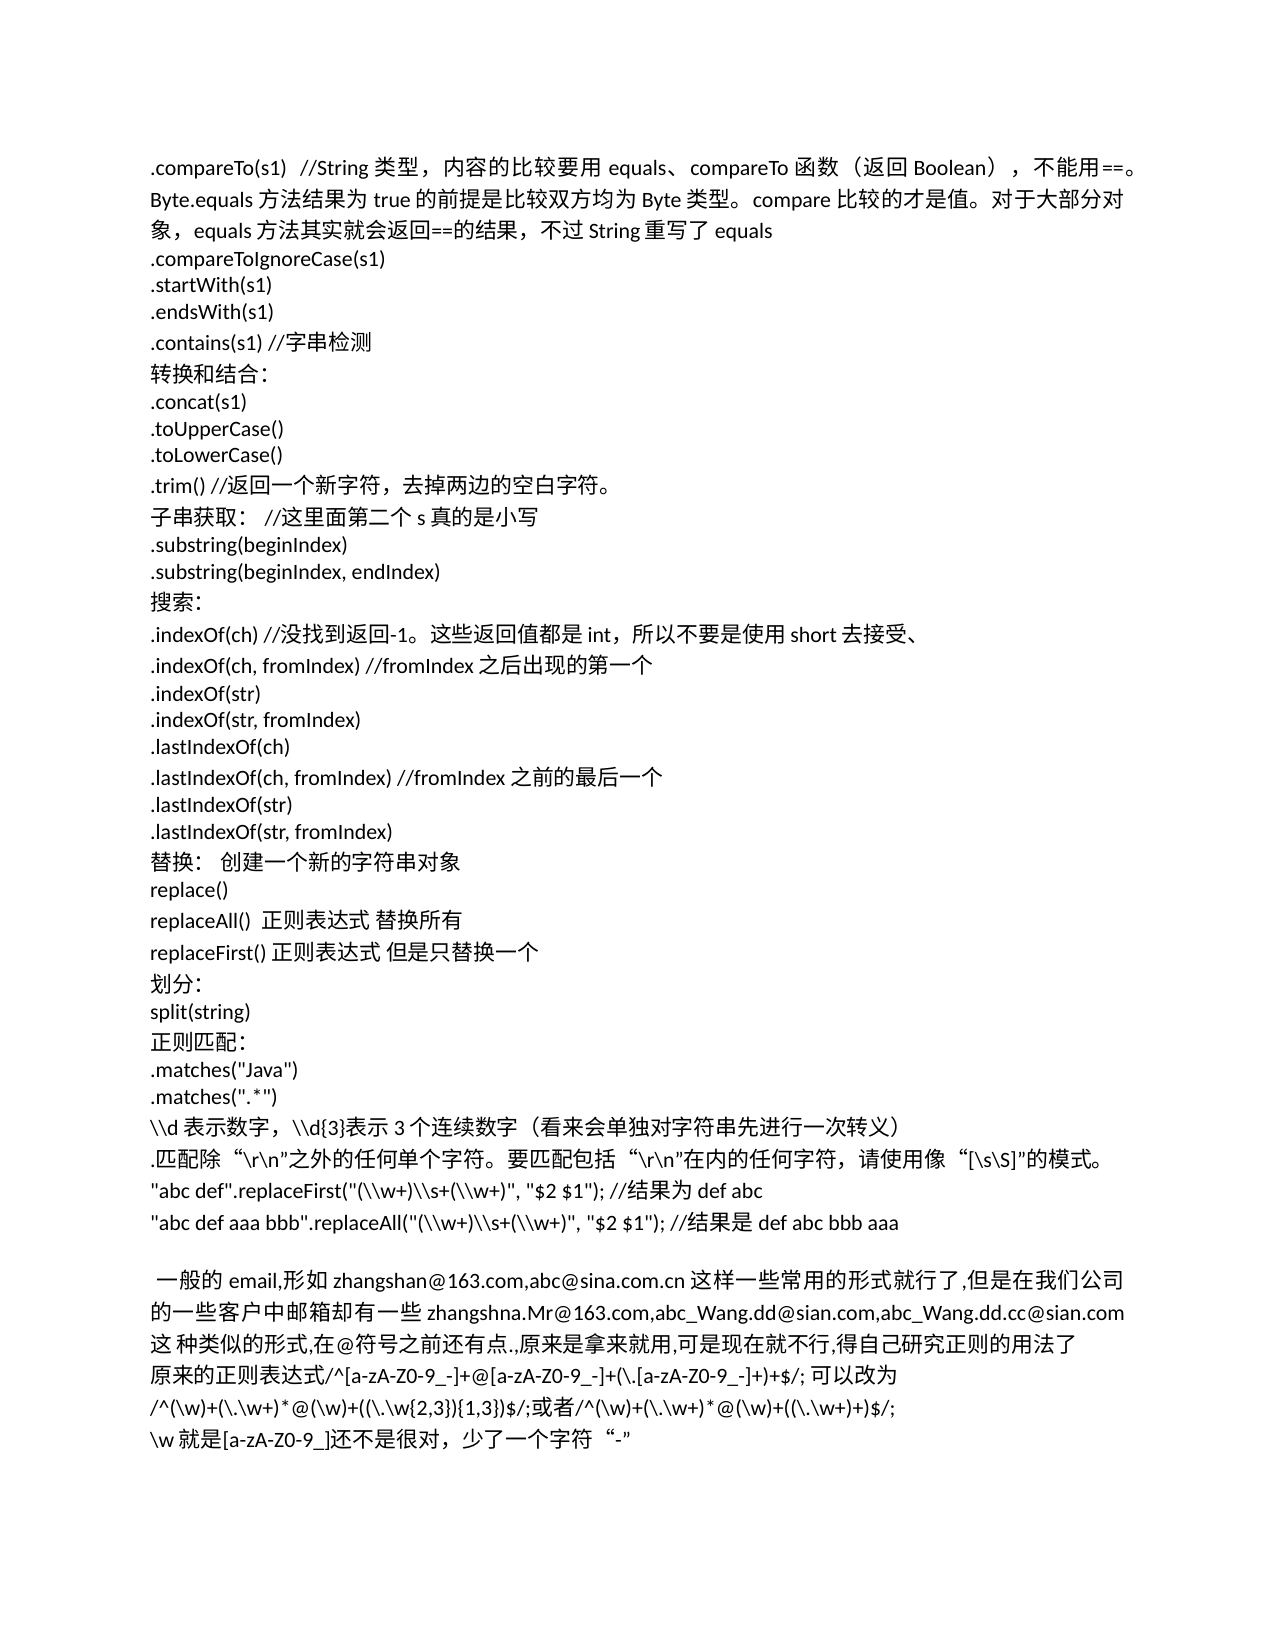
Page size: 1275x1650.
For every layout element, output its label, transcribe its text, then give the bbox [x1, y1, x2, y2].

text .compareToIgnoreCase(s1) [150, 245, 1125, 272]
text .toLowerCase() [150, 442, 1125, 468]
text .lastIndexOf(ch, fromIndex) //fromIndex之前的最后一个 [150, 760, 1125, 792]
text .indexOf(str, fromIndex) [150, 707, 1125, 733]
text .matches(".*") [150, 1083, 1125, 1110]
text replace() [150, 877, 1125, 903]
text .compareTo(s1) //String类型，内容的比较要用equals、compareTo函数（返回Boolean），不能用==。Byte.equals方法结果为true的前提是比较双方均为Byte类型。compare 比较的才是值。对于大部分对象，equals方法其实就会返回==的结果，不过String重写了equals [150, 150, 1125, 245]
text .lastIndexOf(str) [150, 792, 1125, 818]
text .indexOf(ch) //没找到返回-1。这些返回值都是int，所以不要是使用short去接受、 [150, 617, 1125, 648]
text \w就是[a-zA-Z0-9_]还不是很对，少了一个字符“-” [150, 1422, 1125, 1453]
text 原来的正则表达式/^[a-zA-Z0-9_-]+@[a-zA-Z0-9_-]+(\.[a-zA-Z0-9_-]+)+$/; 可以改为 [150, 1358, 1125, 1390]
text .contains(s1) //字串检测 [150, 325, 1125, 357]
text .matches("Java") [150, 1057, 1125, 1083]
text .toUpperCase() [150, 415, 1125, 442]
text .匹配除“\r\n”之外的任何单个字符。要匹配包括“\r\n”在内的任何字符，请使用像“[\s\S]”的模式。 [150, 1142, 1125, 1173]
text 一般的email,形如zhangshan@163.com,abc@sina.com.cn这样一些常用的形式就行了,但是在我们公司的一些客户中邮箱却有一些zhangshna.Mr@163.com,abc_Wang.dd@sian.com,abc_Wang.dd.cc@sian.com这 种类似的形式,在@符号之前还有点.,原来是拿来就用,可是现在就不行,得自己研究正则的用法了 [150, 1263, 1125, 1358]
text .startWith(s1) [150, 272, 1125, 298]
text 搜索： [150, 585, 1125, 617]
text .substring(beginIndex, endIndex) [150, 558, 1125, 585]
text 子串获取： //这里面第二个s真的是小写 [150, 500, 1125, 532]
text split(string) [150, 998, 1125, 1025]
text 替换： 创建一个新的字符串对象 [150, 845, 1125, 877]
text replaceFirst() 正则表达式 但是只替换一个 [150, 935, 1125, 967]
text .lastIndexOf(ch) [150, 733, 1125, 760]
text 划分： [150, 967, 1125, 998]
text .trim() //返回一个新字符，去掉两边的空白字符。 [150, 468, 1125, 500]
text .endsWith(s1) [150, 298, 1125, 325]
text .concat(s1) [150, 388, 1125, 415]
text 正则匹配： [150, 1025, 1125, 1057]
text replaceAll() 正则表达式 替换所有 [150, 903, 1125, 935]
text .indexOf(ch, fromIndex) //fromIndex之后出现的第一个 [150, 648, 1125, 680]
text "abc def".replaceFirst("(\\w+)\\s+(\\w+)", "$2 $1"); //结果为 def abc [150, 1173, 1125, 1205]
text 转换和结合： [150, 357, 1125, 388]
text "abc def aaa bbb".replaceAll("(\\w+)\\s+(\\w+)", "$2 $1"); //结果是 def abc bbb aaa [150, 1205, 1125, 1237]
text .substring(beginIndex) [150, 532, 1125, 558]
text .indexOf(str) [150, 680, 1125, 707]
text .lastIndexOf(str, fromIndex) [150, 818, 1125, 845]
text /^(\w)+(\.\w+)*@(\w)+((\.\w{2,3}){1,3})$/;或者/^(\w)+(\.\w+)*@(\w)+((\.\w+)+)$/; [150, 1390, 1125, 1422]
text \\d表示数字，\\d{3}表示3个连续数字（看来会单独对字符串先进行一次转义） [150, 1110, 1125, 1142]
